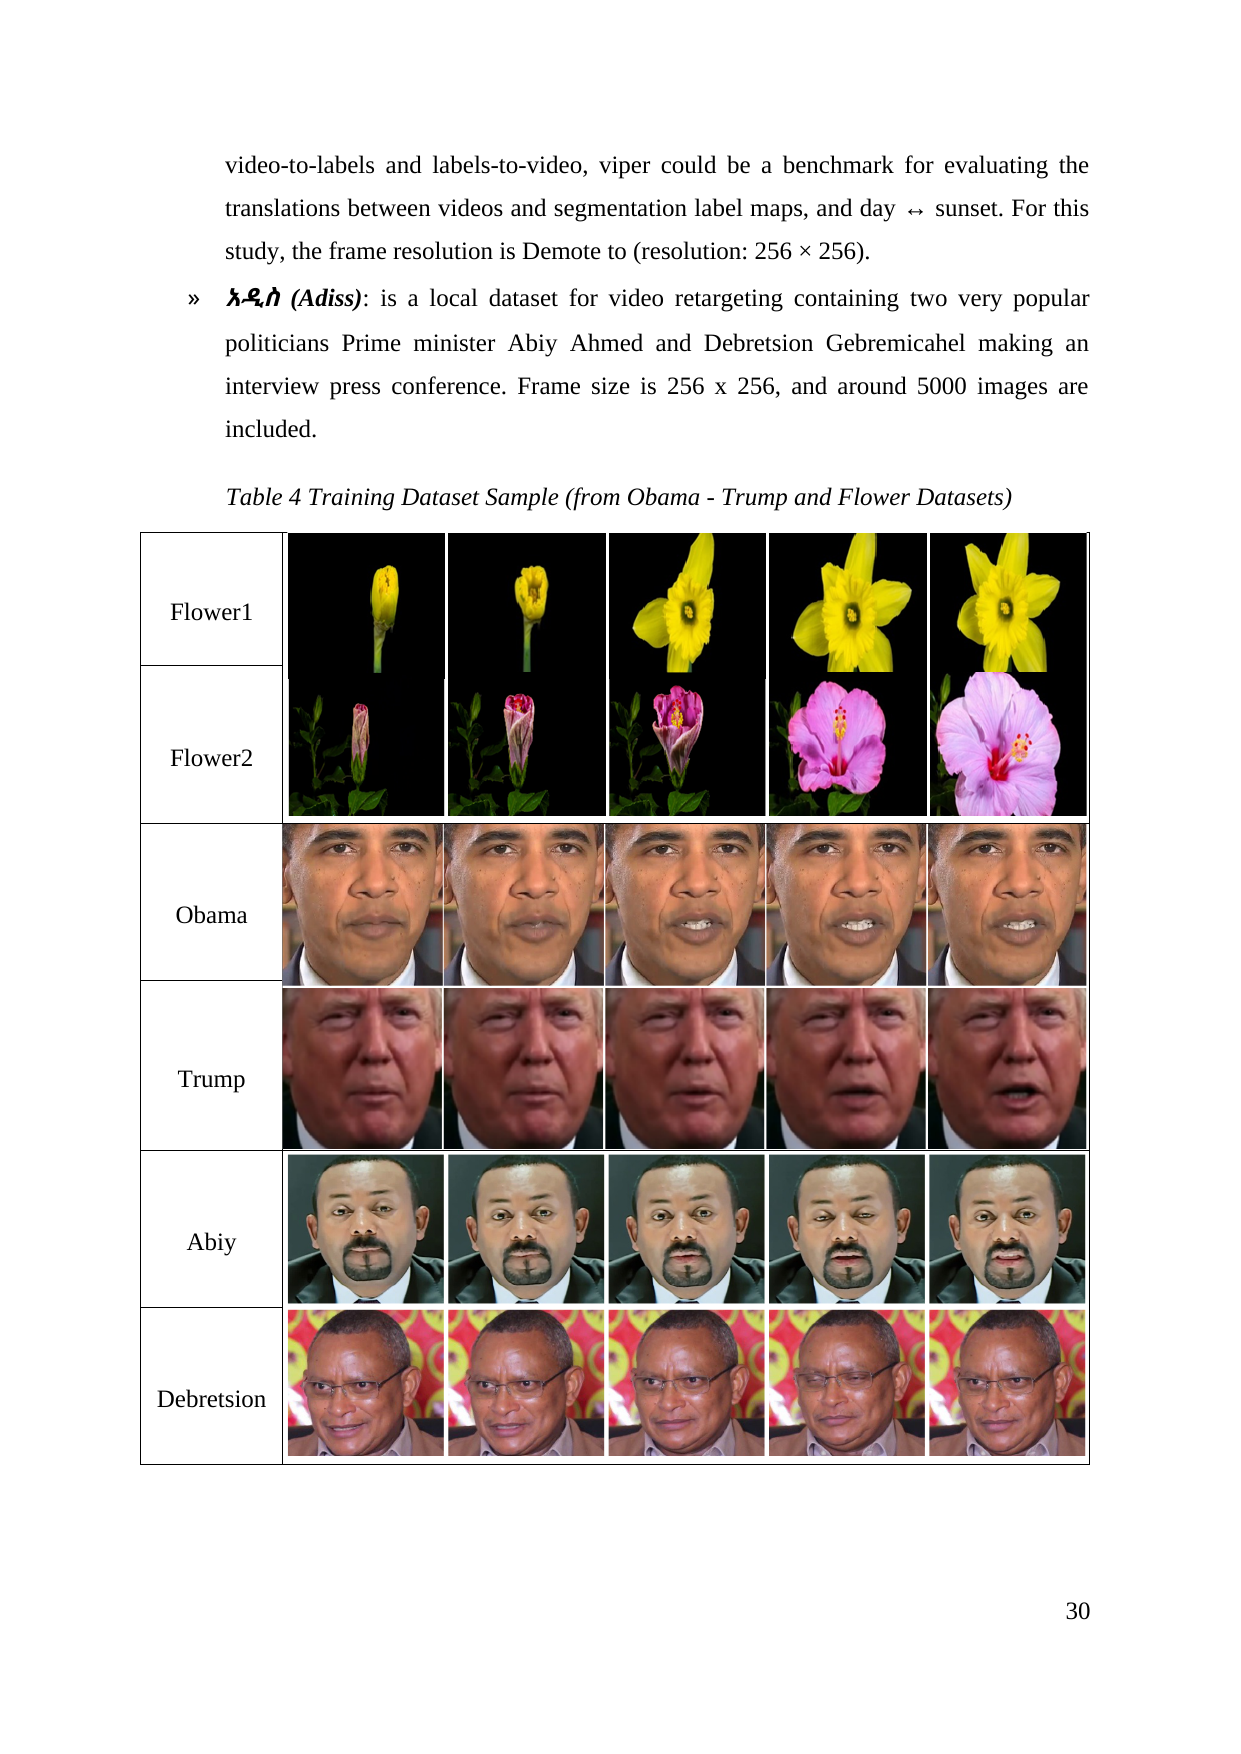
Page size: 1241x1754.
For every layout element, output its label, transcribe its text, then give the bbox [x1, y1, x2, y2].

table_cell Flower2 [141, 666, 282, 823]
table_header [283, 533, 1089, 823]
table_header Flower1 [141, 533, 282, 665]
table_cell Debretsion [141, 1308, 282, 1464]
text Table 4 Training Dataset Sample (from Obama - Trump and Flower Datasets) [150, 482, 1090, 511]
list አዲስ (Adiss): is a local dataset for video retargeting containing two very popular politicians Prime minister Abiy Ahmed and Debretsion Gebremicahel making an interview press conference. Frame size is 256 x 256, and around 5000 images are included. [187, 279, 1090, 443]
table_cell Abiy [141, 1151, 282, 1307]
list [187, 150, 1090, 265]
table_cell Obama [141, 824, 282, 980]
table_cell [283, 1151, 1089, 1464]
picture [286, 1153, 1087, 1456]
picture [282, 824, 1087, 1149]
table_cell Trump [141, 981, 282, 1150]
picture [287, 532, 1087, 816]
